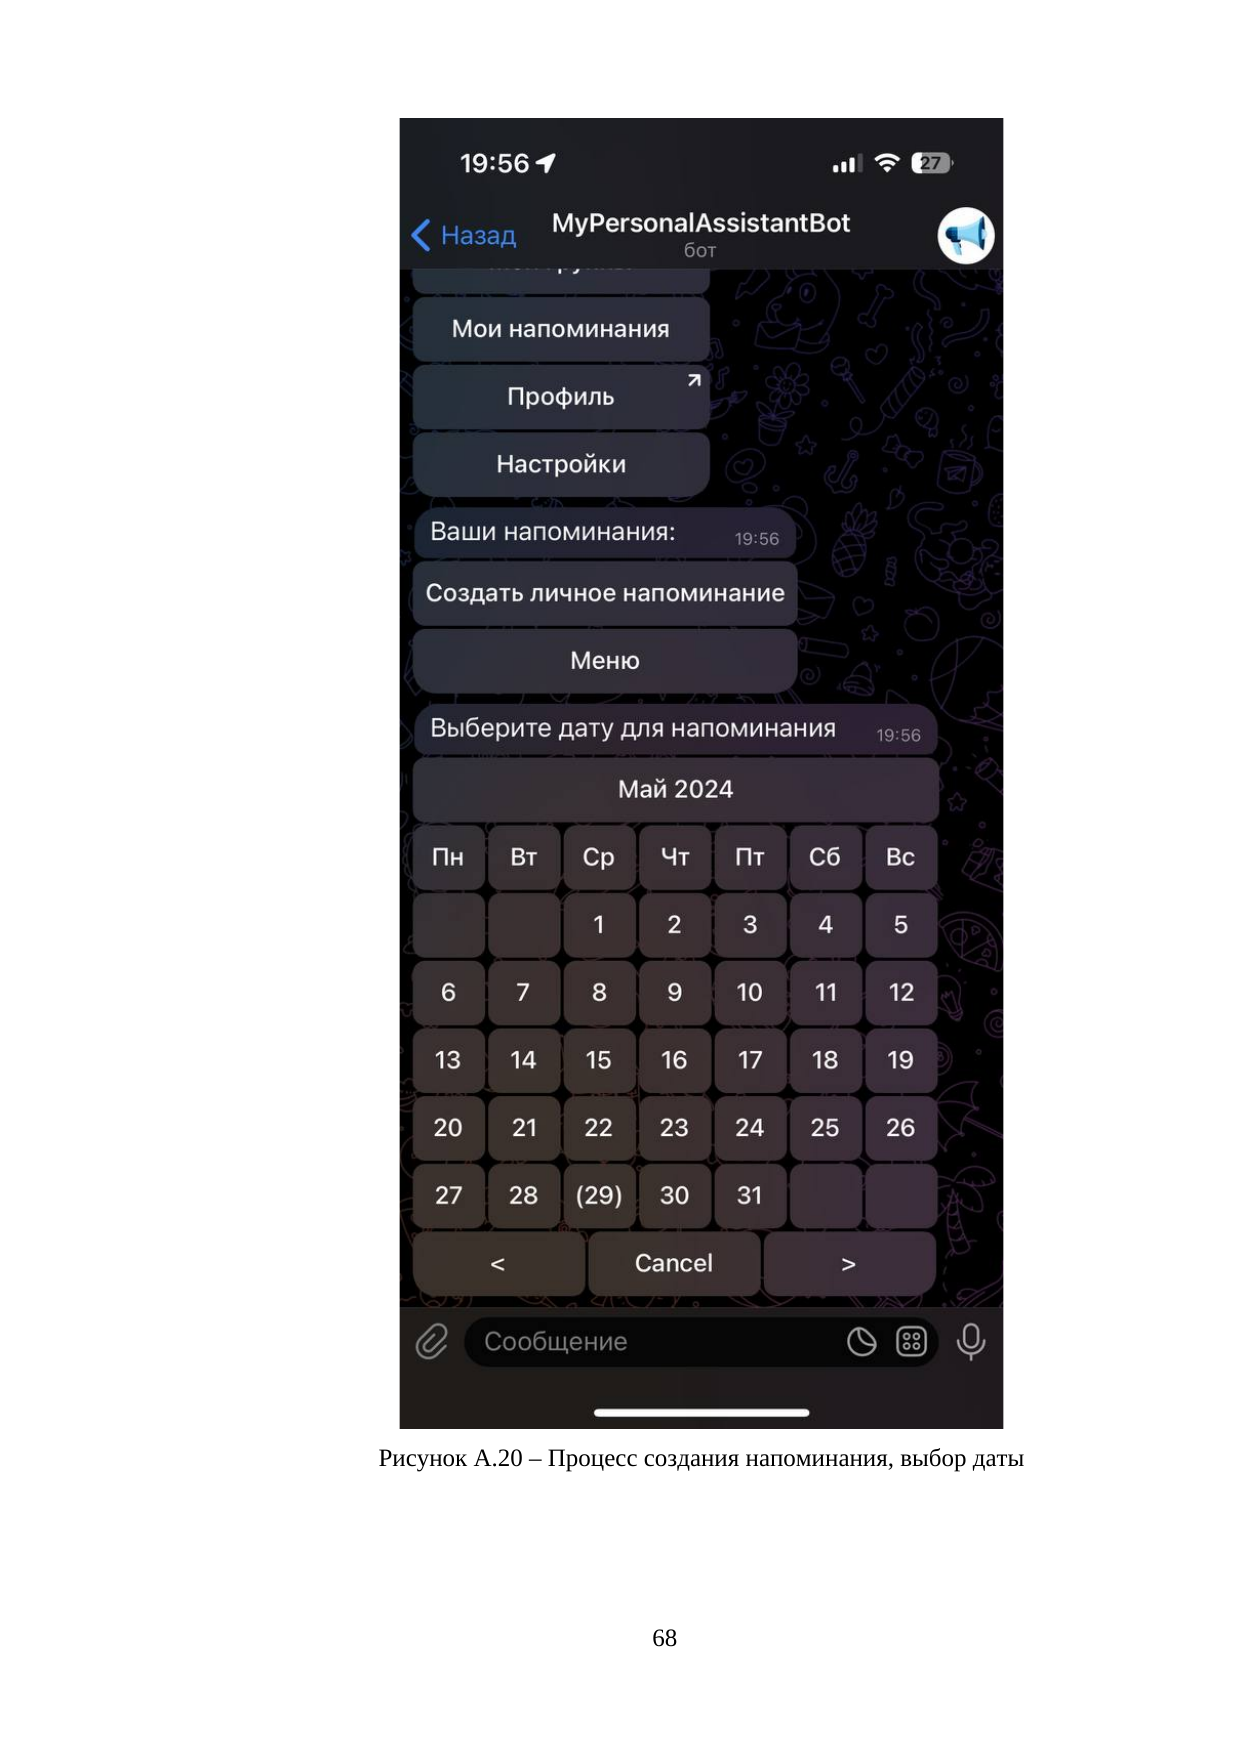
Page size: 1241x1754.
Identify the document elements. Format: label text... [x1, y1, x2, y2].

text Рисунок А.20 – Процесс создания напоминания, выбор даты [148, 1443, 1181, 1472]
picture [399, 118, 1004, 1429]
